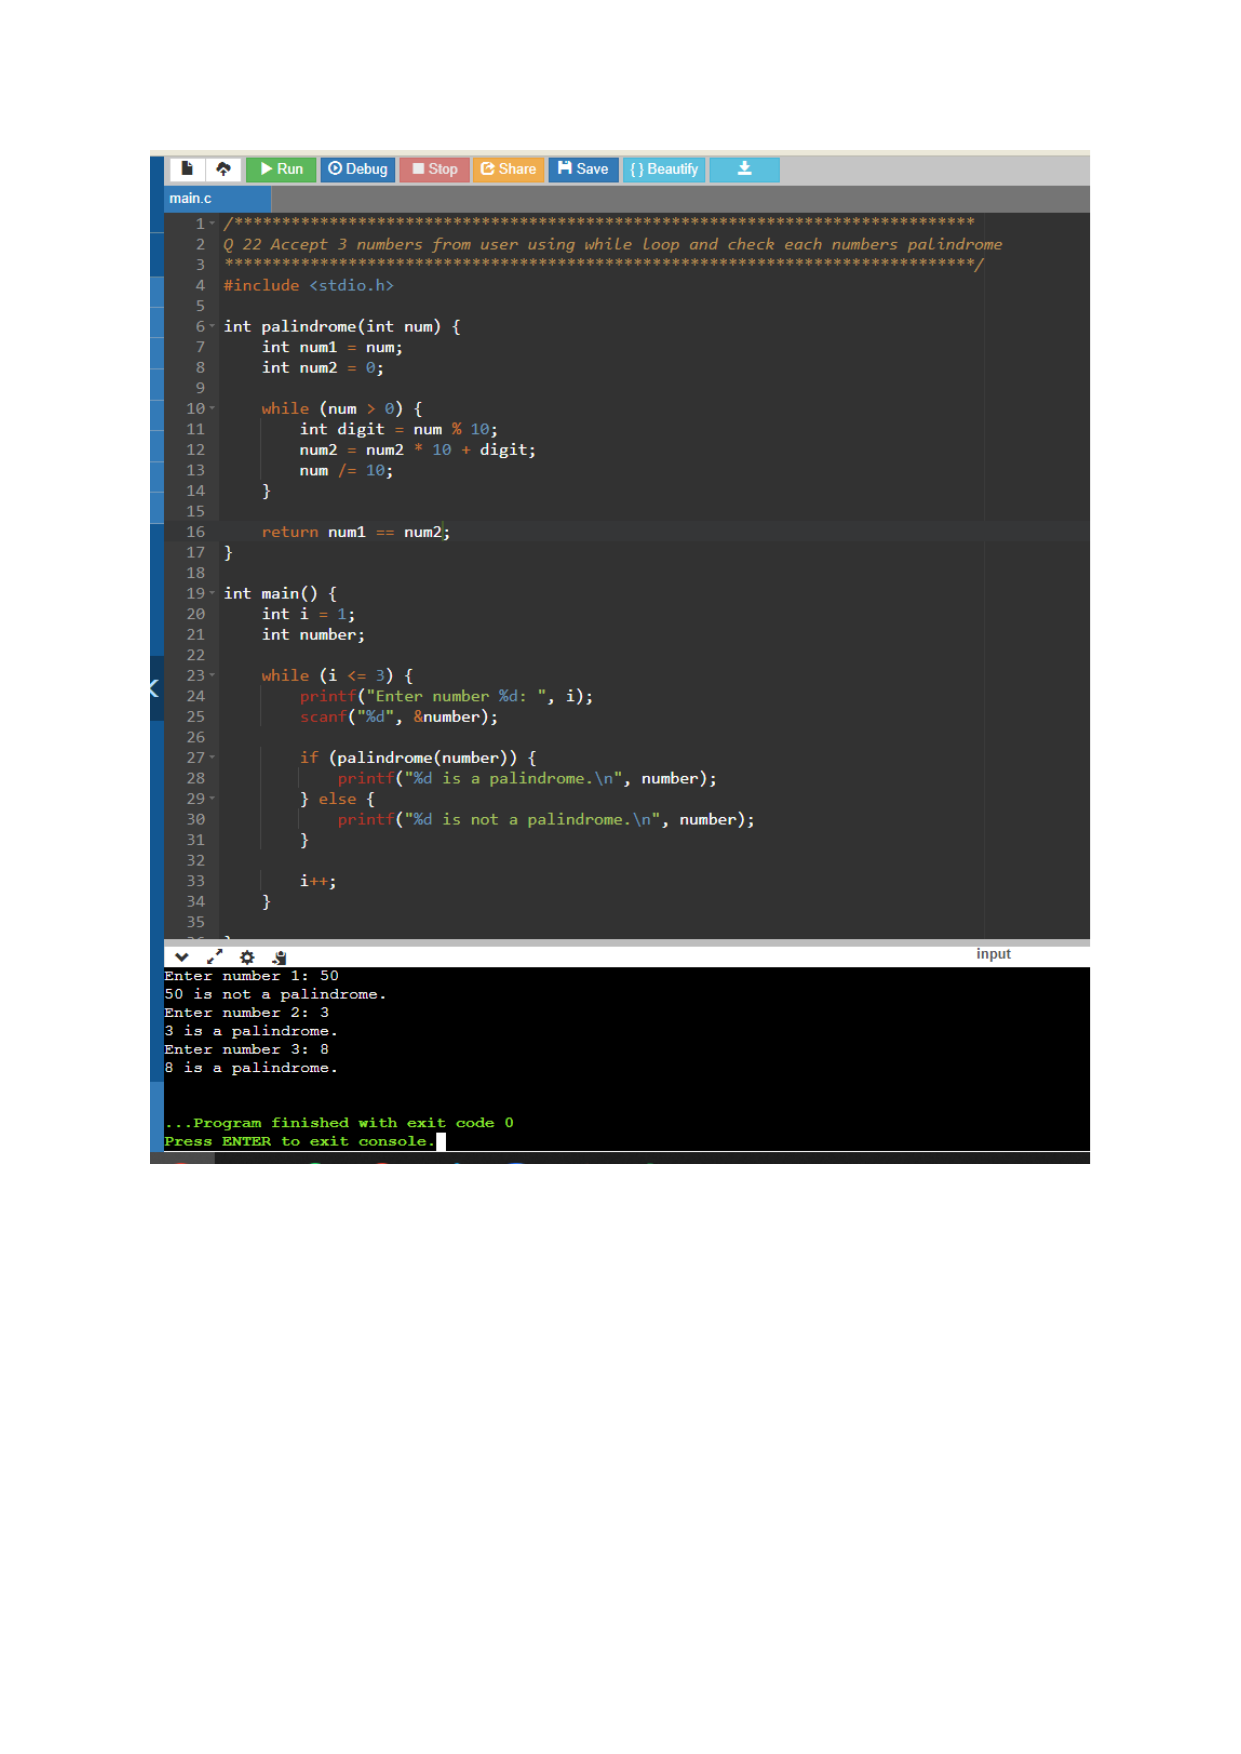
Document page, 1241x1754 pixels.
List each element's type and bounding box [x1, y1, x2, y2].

picture [150, 150, 1091, 1164]
